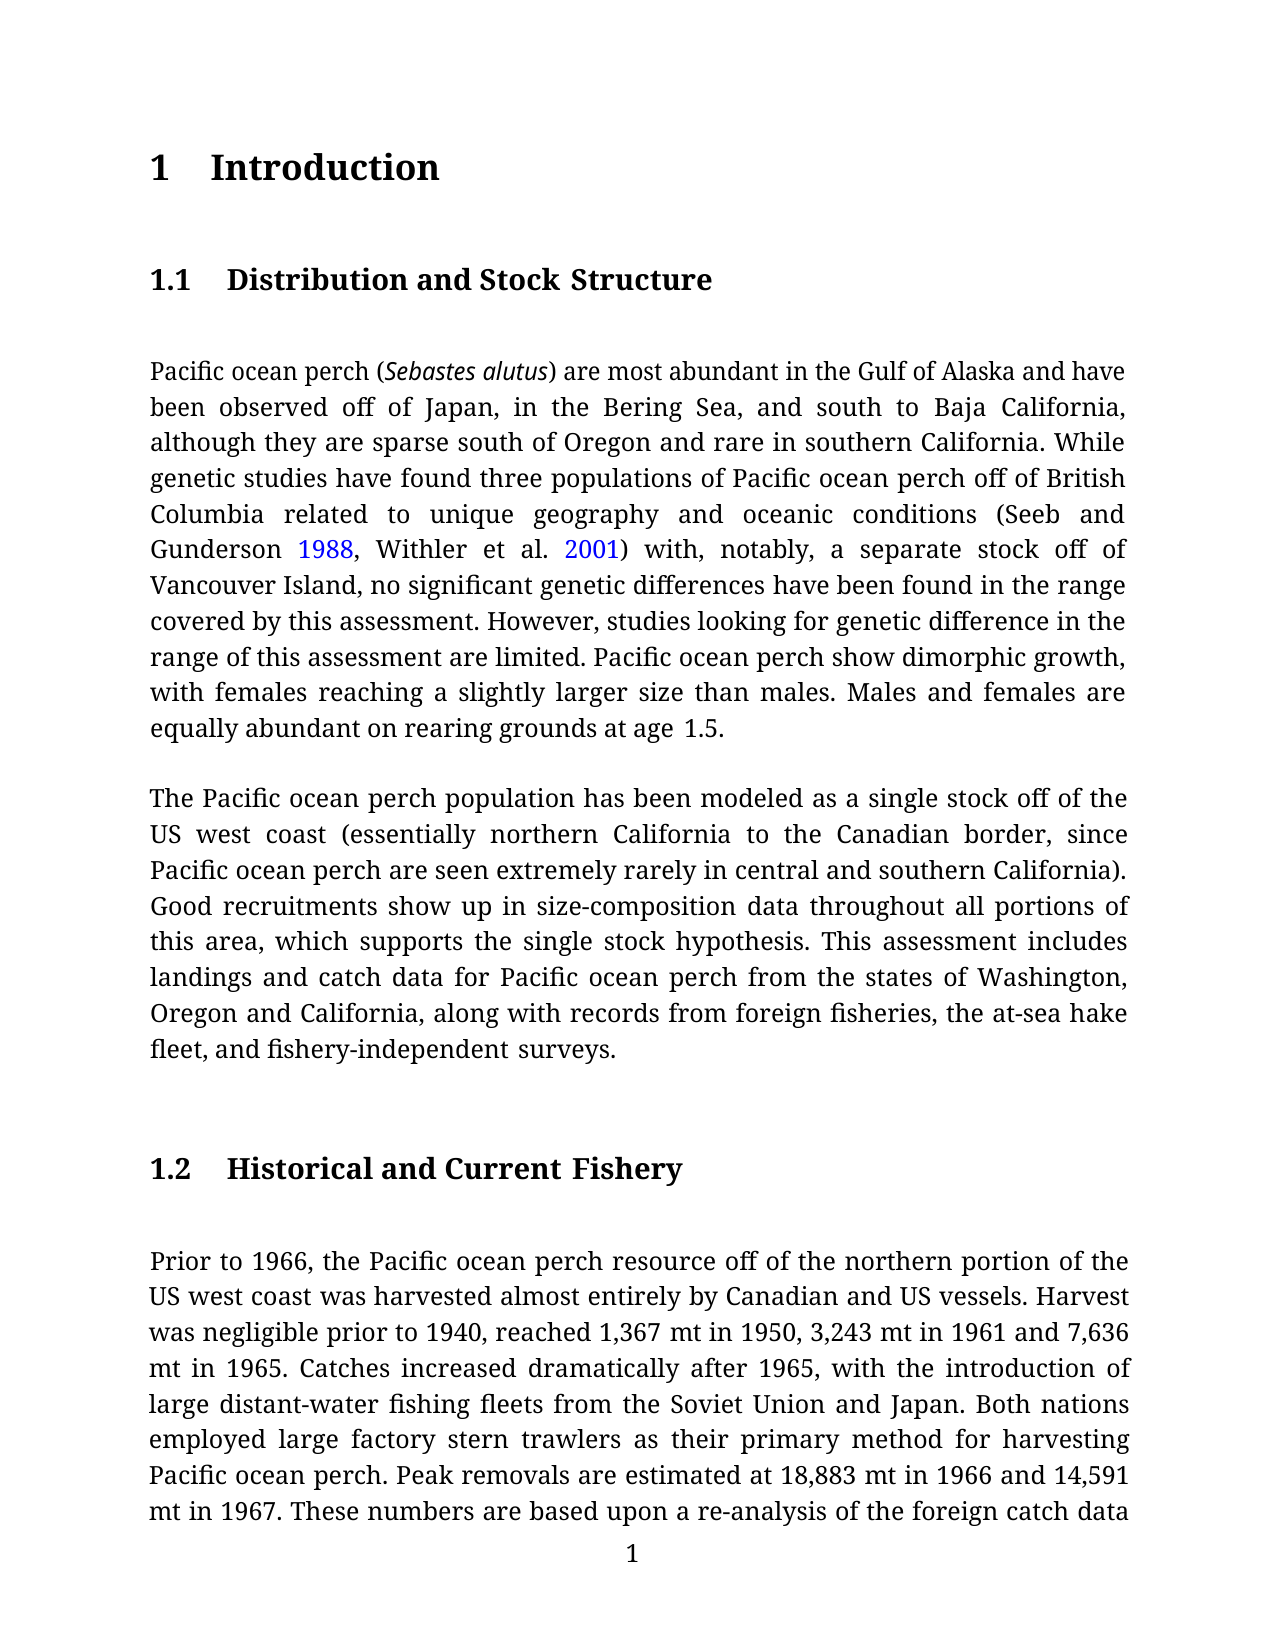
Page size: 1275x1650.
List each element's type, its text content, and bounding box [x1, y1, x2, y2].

subtitle Historical and Current Fishery [150, 1148, 1167, 1188]
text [149, 1243, 1130, 1527]
text The Pacific ocean perch population has been modeled as a single stock off of the US west coast (essentially northern California to the Canadian border, since Pacific ocean perch are seen extremely rarely in central and southern California). Good recruitments show up in size-composition data throughout all portions of this area, which supports the single stock hypothesis. This assessment includes landings and catch data for Pacific ocean perch from the states of Washington, Oregon and California, along with records from foreign fisheries, the at-sea hake fleet, and fishery-independent surveys. [149, 781, 1128, 1065]
subtitle Distribution and Stock Structure [150, 259, 1167, 299]
subtitle Introduction [150, 142, 1167, 191]
text Pacific ocean perch (Sebastes alutus) are most abundant in the Gulf of Alaska and have been observed off of Japan, in the Bering Sea, and south to Baja California, although they are sparse south of Oregon and rare in southern California. While genetic studies have found three populations of Pacific ocean perch off of British Columbia related to unique geography and oceanic conditions (Seeb and Gunderson 1988, Withler et al. 2001) with, notably, a separate stock off of Vancouver Island, no significant genetic differences have been found in the range covered by this assessment. However, studies looking for genetic difference in the range of this assessment are limited. Pacific ocean perch show dimorphic growth, with females reaching a slightly larger size than males. Males and females are equally abundant on rearing grounds at age 1.5. [150, 353, 1126, 745]
